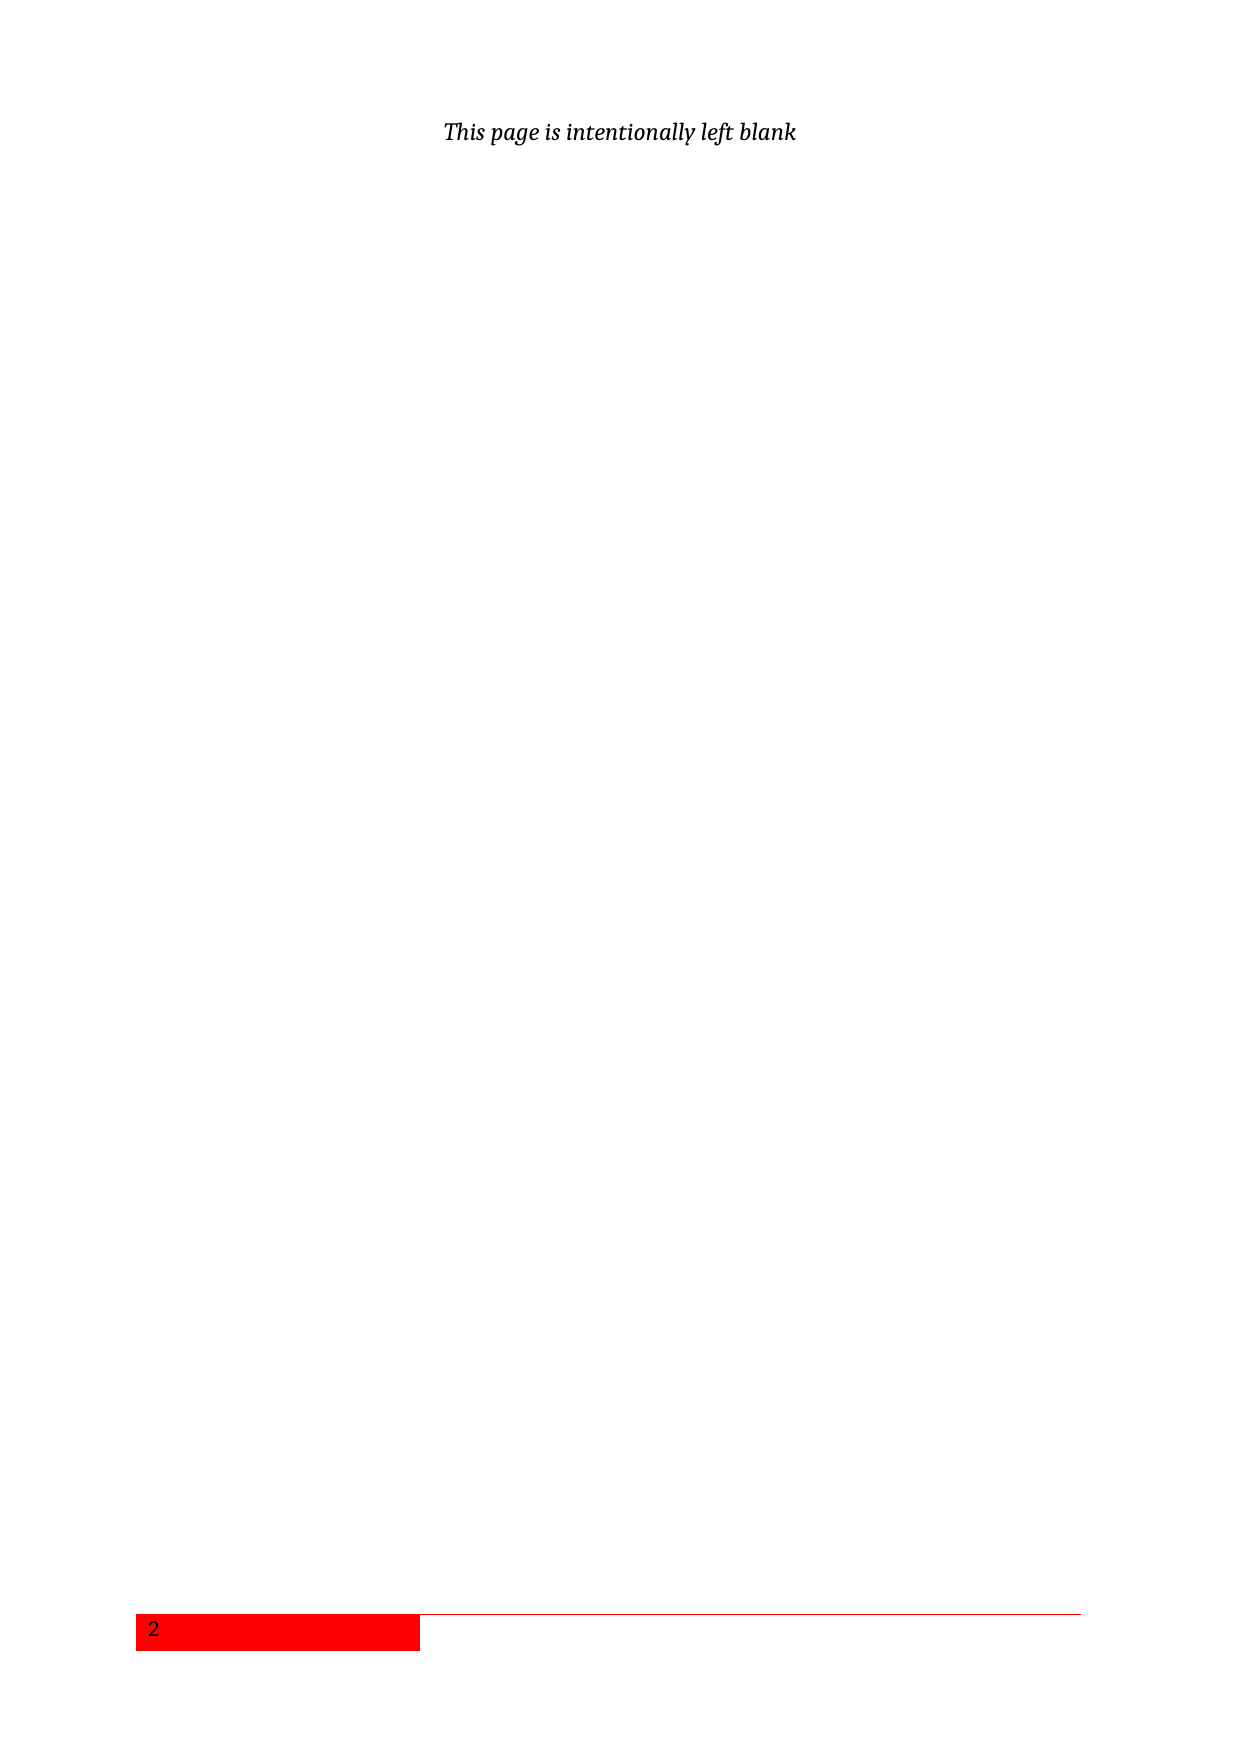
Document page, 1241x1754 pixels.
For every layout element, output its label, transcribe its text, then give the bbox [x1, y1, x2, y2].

text This page is intentionally left blank [148, 118, 1092, 147]
